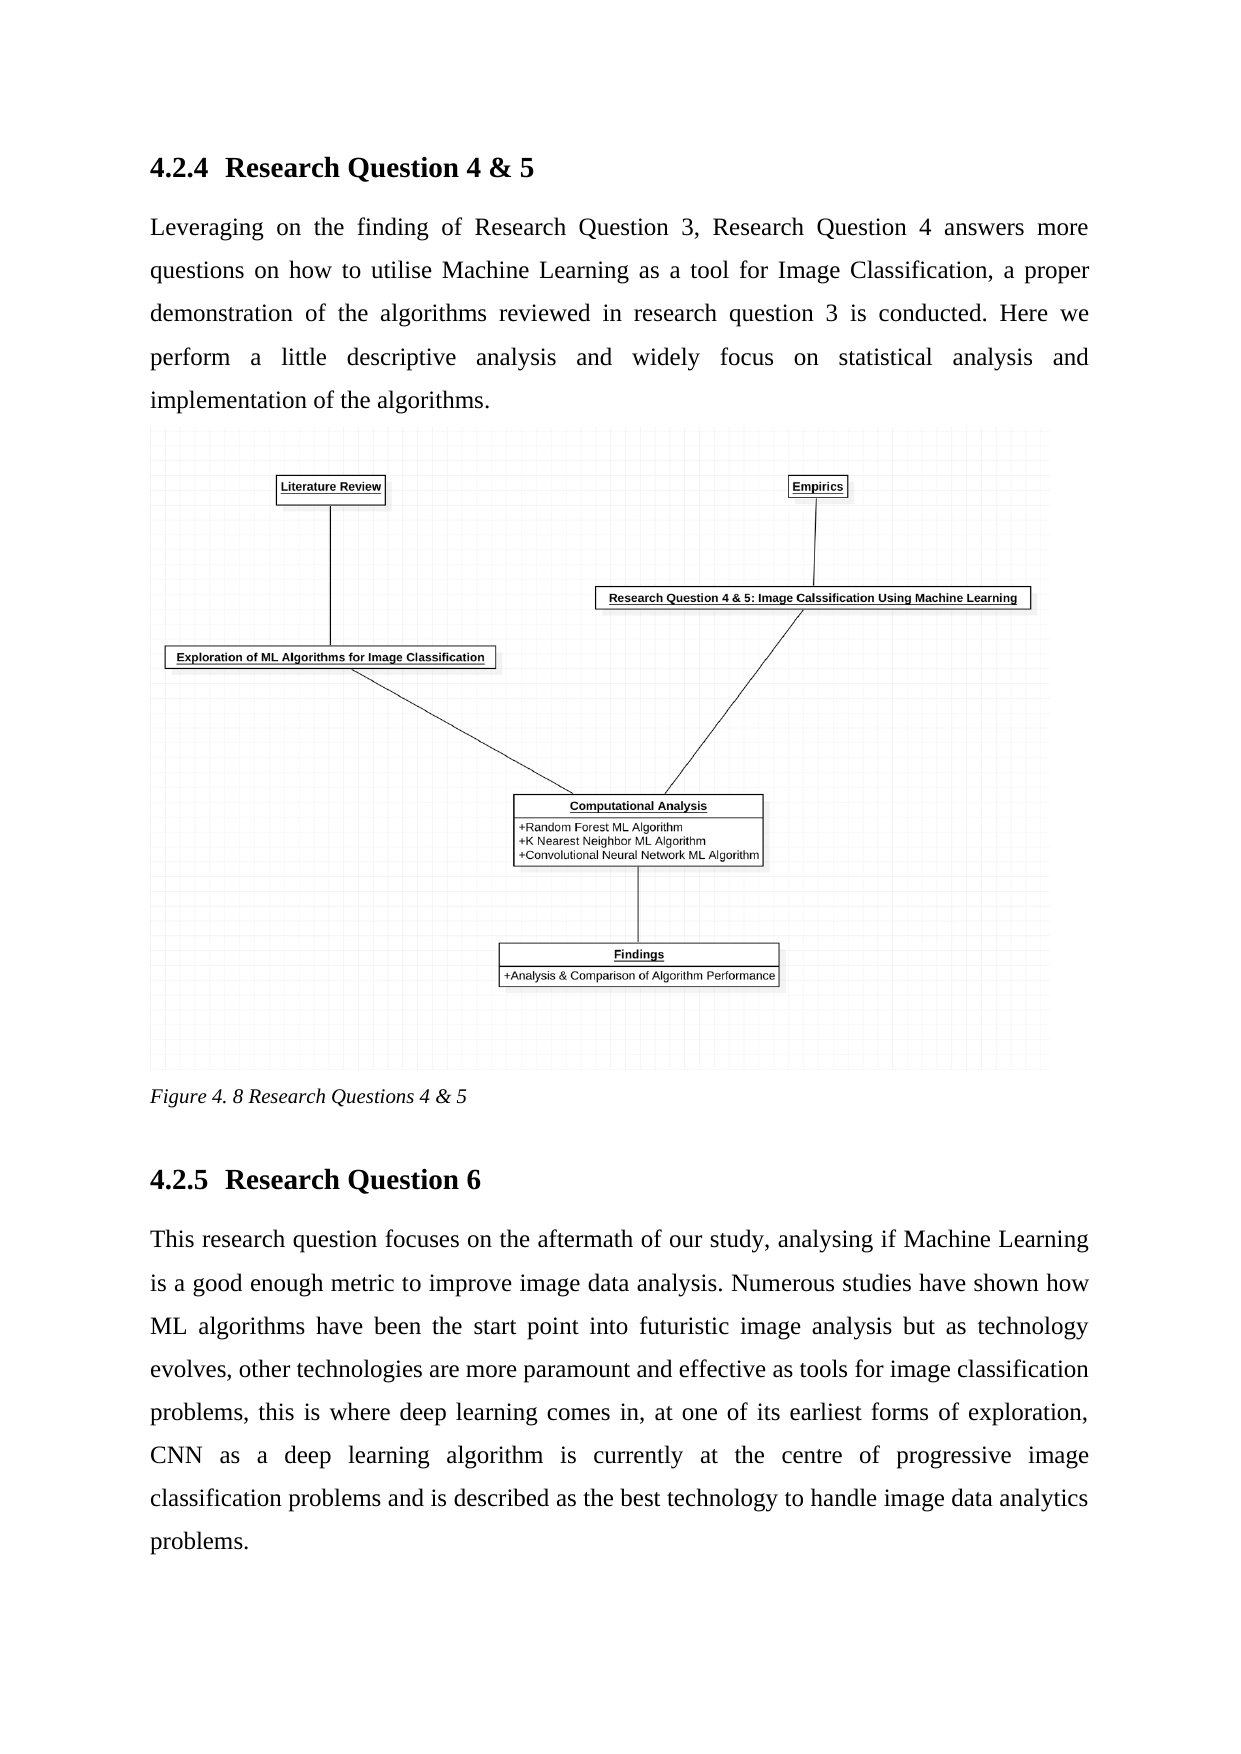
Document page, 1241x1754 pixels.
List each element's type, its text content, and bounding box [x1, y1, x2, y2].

text Figure 4. 8 Research Questions 4 & 5 [150, 1084, 1090, 1108]
text Leveraging on the finding of Research Question 3, Research Question 4 answers more questions on how to utilise Machine Learning as a tool for Image Classification, a proper demonstration of the algorithms reviewed in research question 3 is conducted. Here we perform a little descriptive analysis and widely focus on statistical analysis and implementation of the algorithms. [150, 212, 1090, 413]
subtitle Research Question 4 & 5 [150, 150, 1090, 183]
subtitle Research Question 6 [150, 1162, 1090, 1196]
text This research question focuses on the aftermath of our study, analysing if Machine Learning is a good enough metric to improve image data analysis. Numerous studies have shown how ML algorithms have been the start point into futuristic image analysis but as technology evolves, other technologies are more paramount and effective as tools for image classification problems, this is where deep learning comes in, at one of its earliest forms of exploration, CNN as a deep learning algorithm is currently at the centre of progressive image classification problems and is described as the best technology to handle image data analytics problems. [150, 1224, 1090, 1555]
picture [150, 427, 1050, 1070]
